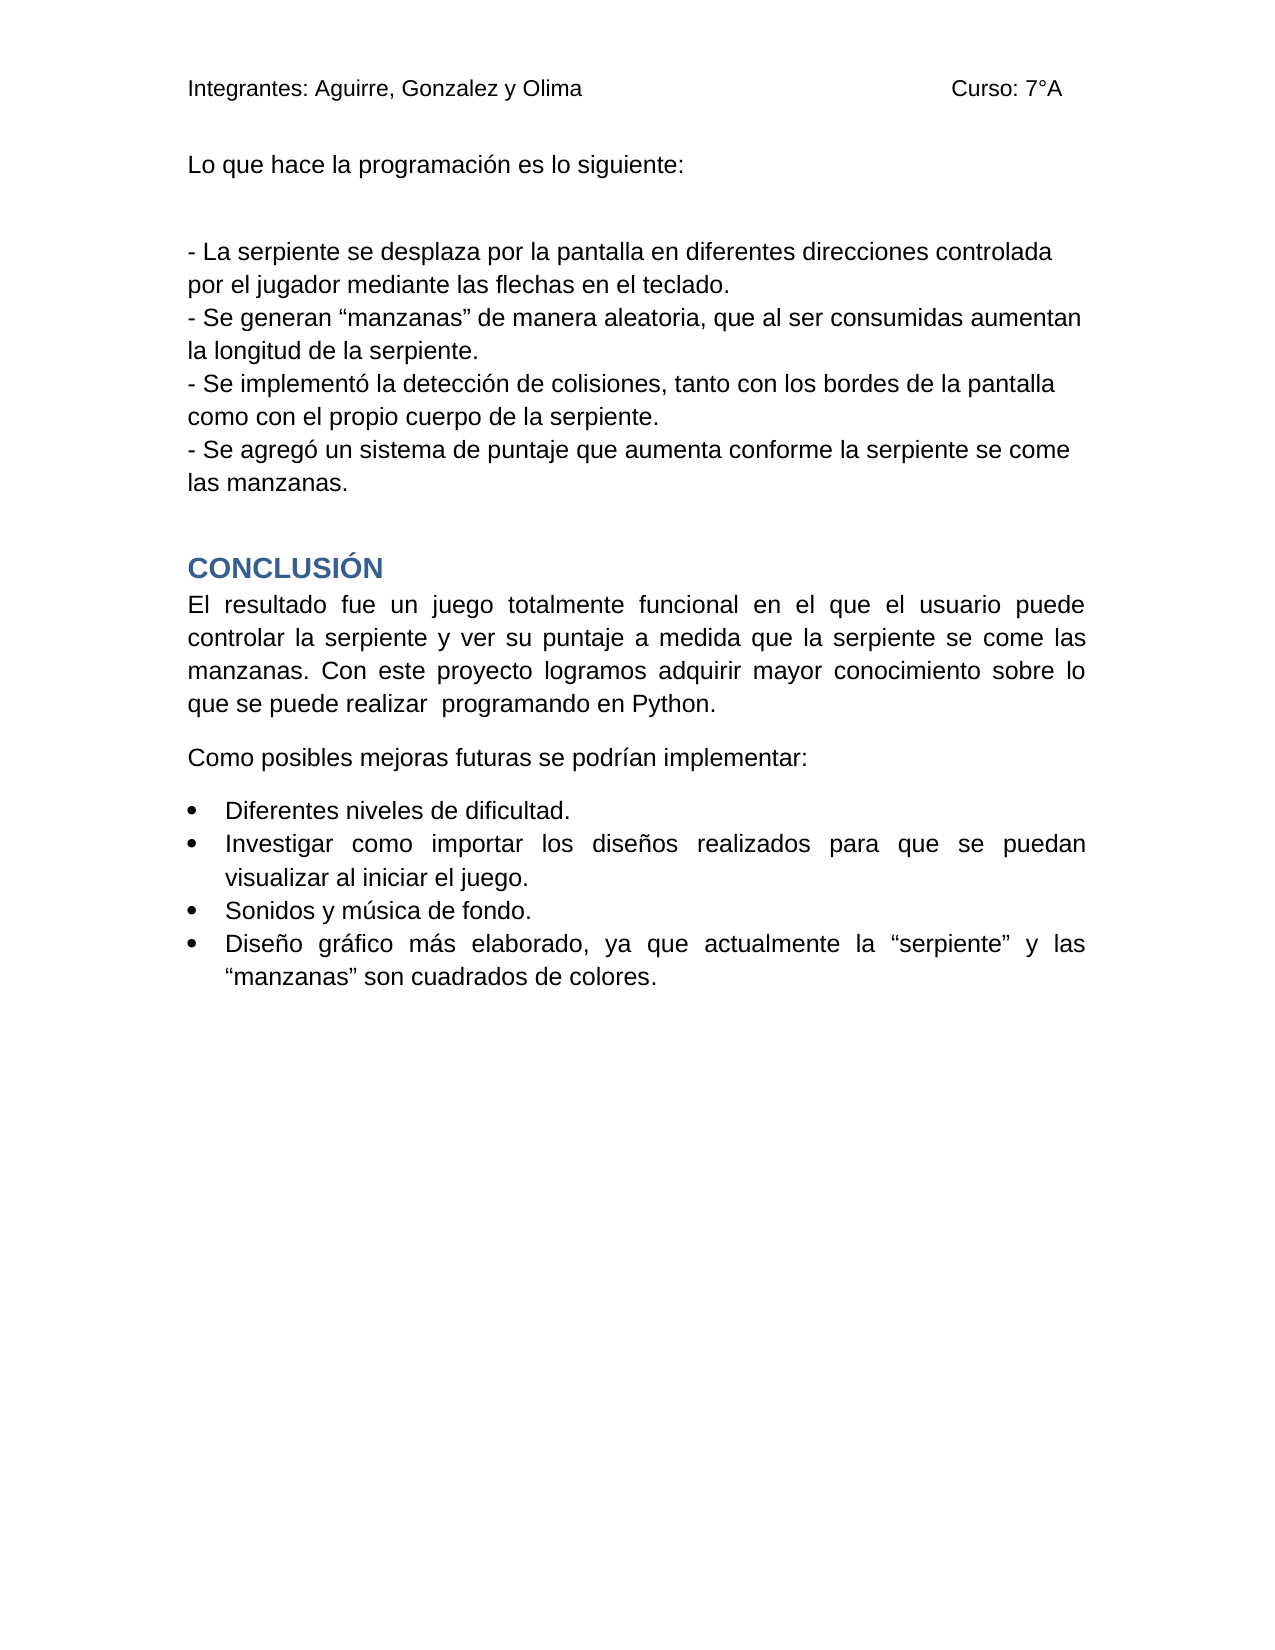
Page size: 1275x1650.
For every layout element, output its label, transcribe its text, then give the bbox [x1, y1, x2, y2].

list Sonidos y música de fondo. [187, 896, 1087, 924]
text Lo que hace la programación es lo siguiente: [187, 150, 1087, 179]
text El resultado fue un juego totalmente funcional en el que el usuario puede controlar la serpiente y ver su puntaje a medida que la serpiente se come las manzanas. Con este proyecto logramos adquirir mayor conocimiento sobre lo que se puede realizar programando en Python. [187, 589, 1087, 717]
subtitle CONCLUSIÓN [187, 551, 1087, 584]
text - La serpiente se desplaza por la pantalla en diferentes direcciones controlada por el jugador mediante las flechas en el teclado. - Se generan “manzanas” de manera aleatoria, que al ser consumidas aumentan la longitud de la serpiente. - Se implementó la detección de colisiones, tanto con los bordes de la pantalla como con el propio cuerpo de la serpiente. - Se agregó un sistema de puntaje que aumenta conforme la serpiente se come las manzanas. [187, 204, 1087, 497]
list Diseño gráfico más elaborado, ya que actualmente la “serpiente” y las “manzanas” son cuadrados de colores. [187, 929, 1087, 991]
list Diferentes niveles de dificultad. [187, 796, 1087, 825]
text Como posibles mejoras futuras se podrían implementar: [187, 742, 1087, 771]
list Investigar como importar los diseños realizados para que se puedan visualizar al iniciar el juego. [187, 829, 1087, 891]
